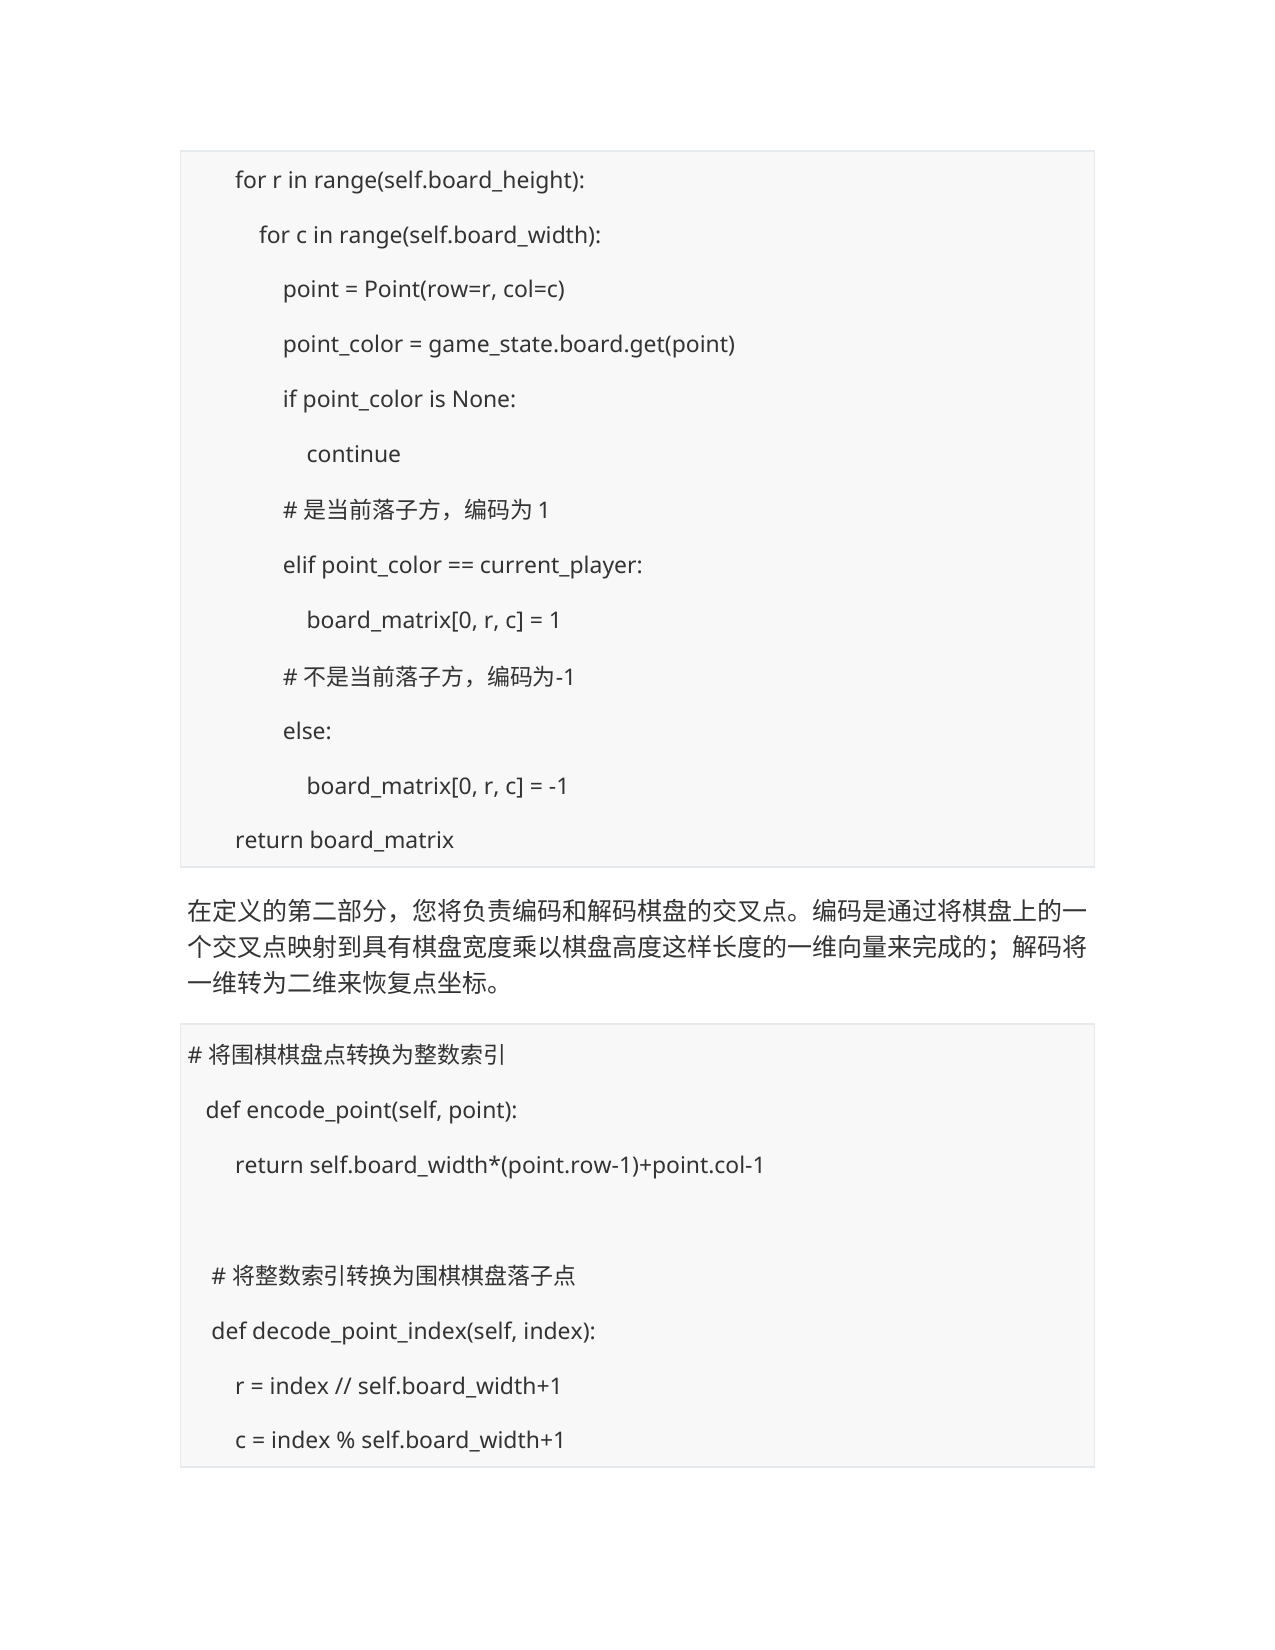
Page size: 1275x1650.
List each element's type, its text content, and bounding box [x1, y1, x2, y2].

text # 将围棋棋盘点转换为整数索引 [181, 1025, 1094, 1071]
text r = index // self.board_width+1 [181, 1356, 1094, 1401]
text elif point_color == current_player: [181, 535, 1094, 580]
text for c in range(self.board_width): [181, 205, 1094, 250]
text # 将整数索引转换为围棋棋盘落子点 [181, 1244, 1094, 1292]
text if point_color is None: [181, 369, 1094, 414]
text for r in range(self.board_height): [181, 152, 1094, 195]
text def decode_point_index(self, index): [181, 1301, 1094, 1346]
text c = index % self.board_width+1 [181, 1410, 1094, 1466]
text return board_matrix [181, 810, 1094, 866]
text continue [181, 423, 1094, 469]
text # 是当前落子方，编码为1 [181, 478, 1094, 526]
text def encode_point(self, point): [181, 1080, 1094, 1125]
text point = Point(row=r, col=c) [181, 259, 1094, 305]
text else: [181, 701, 1094, 746]
text 在定义的第二部分，您将负责编码和解码棋盘的交叉点。编码是通过将棋盘上的一个交叉点映射到具有棋盘宽度乘以棋盘高度这样长度的一维向量来完成的；解码将一维转为二维来恢复点坐标。 [187, 891, 1087, 1000]
text board_matrix[0, r, c] = -1 [181, 756, 1094, 801]
text point_color = game_state.board.get(point) [181, 314, 1094, 359]
text # 不是当前落子方，编码为-1 [181, 644, 1094, 692]
text return self.board_width*(point.row-1)+point.col-1 [181, 1135, 1094, 1180]
text board_matrix[0, r, c] = 1 [181, 589, 1094, 635]
